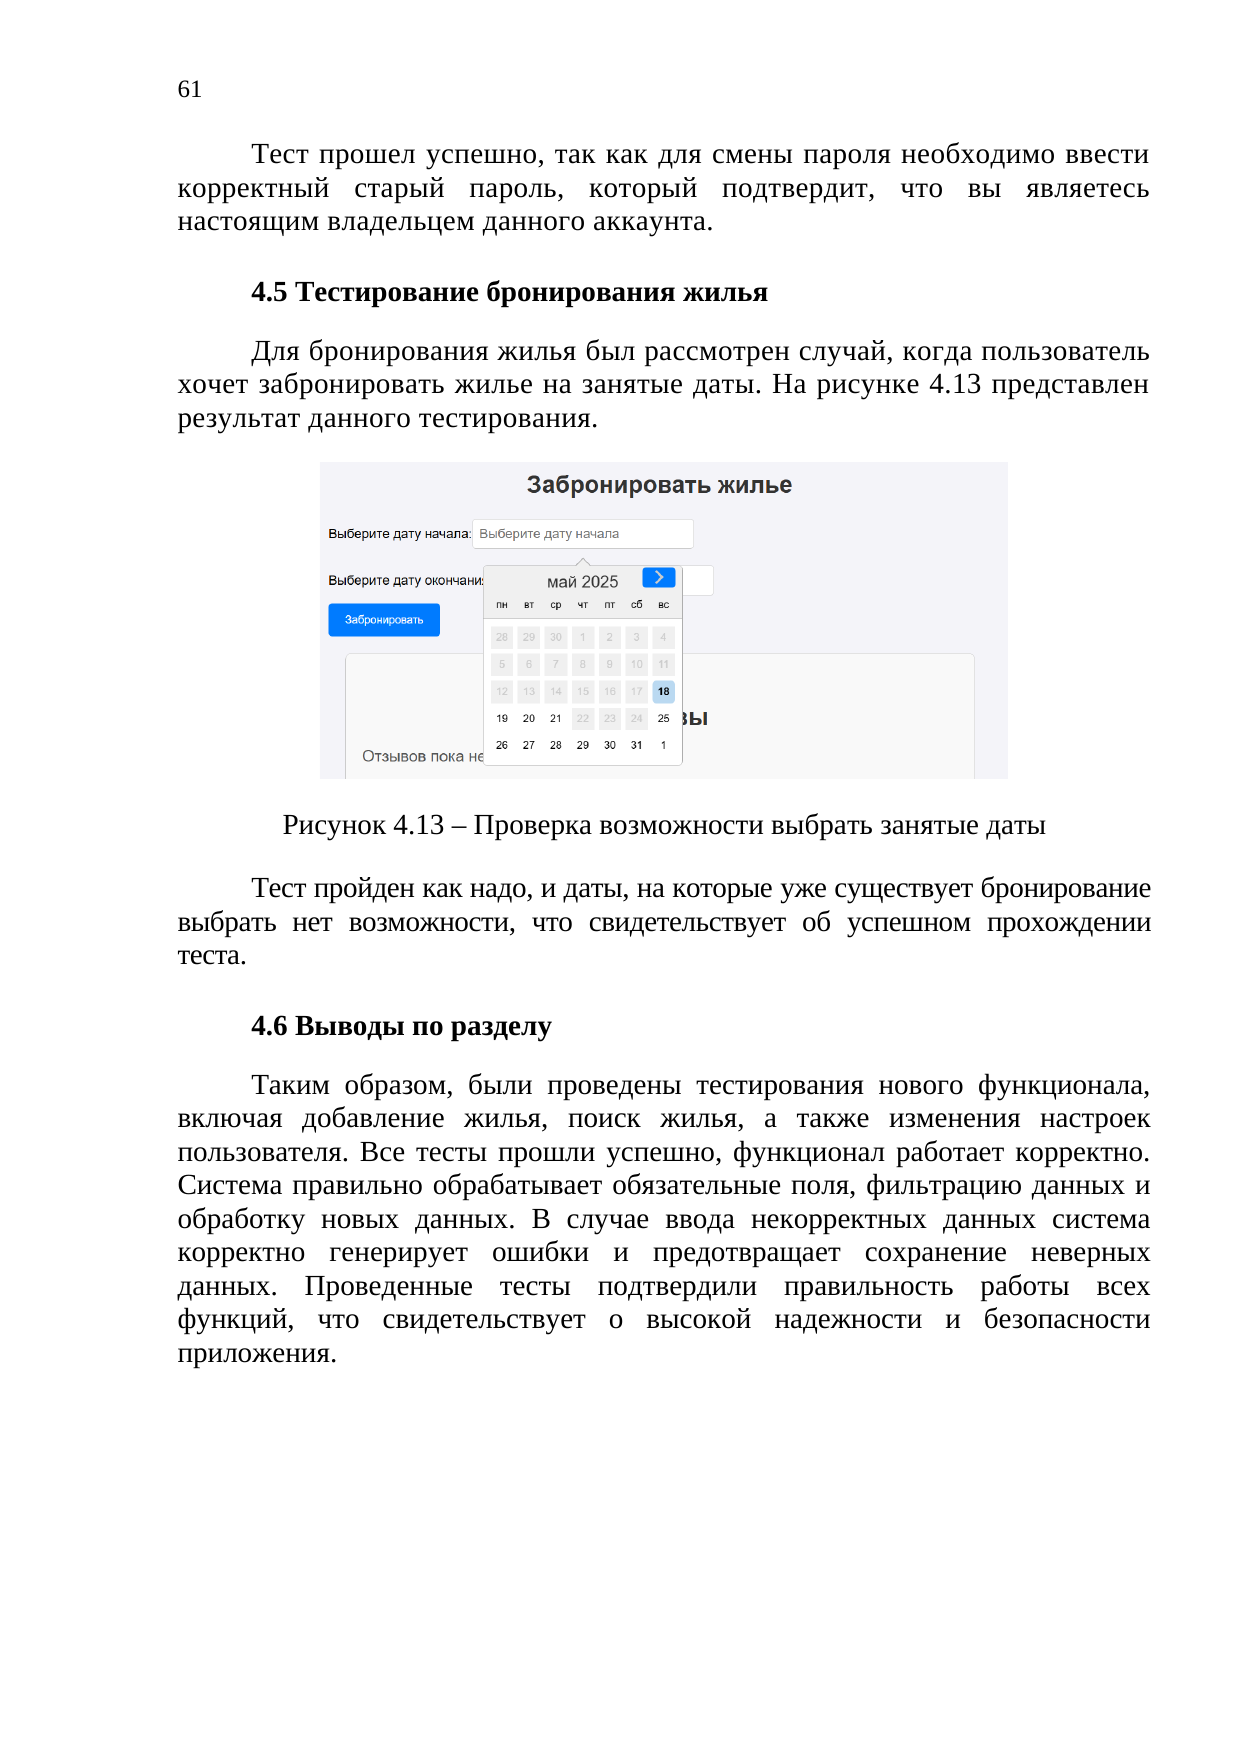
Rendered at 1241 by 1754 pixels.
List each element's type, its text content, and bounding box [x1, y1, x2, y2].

text Тест пройден как надо, и даты, на которые уже существует бронирование выбрать нет возможности, что свидетельствует об успешном прохождении теста. [177, 870, 1152, 971]
text Рисунок 4.13 – Проверка возможности выбрать занятые даты [177, 807, 1152, 841]
text Таким образом, были проведены тестирования нового функционала, включая добавление жилья, поиск жилья, а также изменения настроек пользователя. Все тесты прошли успешно, функционал работает корректно. Система правильно обрабатывает обязательные поля, фильтрацию данных и обработку новых данных. В случае ввода некорректных данных система корректно генерирует ошибки и предотвращает сохранение неверных данных. Проведенные тесты подтвердили правильность работы всех функций, что свидетельствует о высокой надежности и безопасности приложения. [177, 1067, 1152, 1369]
text Тест прошел успешно, так как для смены пароля необходимо ввести корректный старый пароль, который подтвердит, что вы являетесь настоящим владельцем данного аккаунта. [177, 136, 1152, 237]
list Выводы по разделу [177, 1008, 1152, 1042]
text Для бронирования жилья был рассмотрен случай, когда пользователь хочет забронировать жилье на занятые даты. На рисунке 4.13 представлен результат данного тестирования. [177, 333, 1152, 433]
picture [319, 462, 1009, 779]
list Тестирование бронирования жилья [177, 274, 1152, 308]
